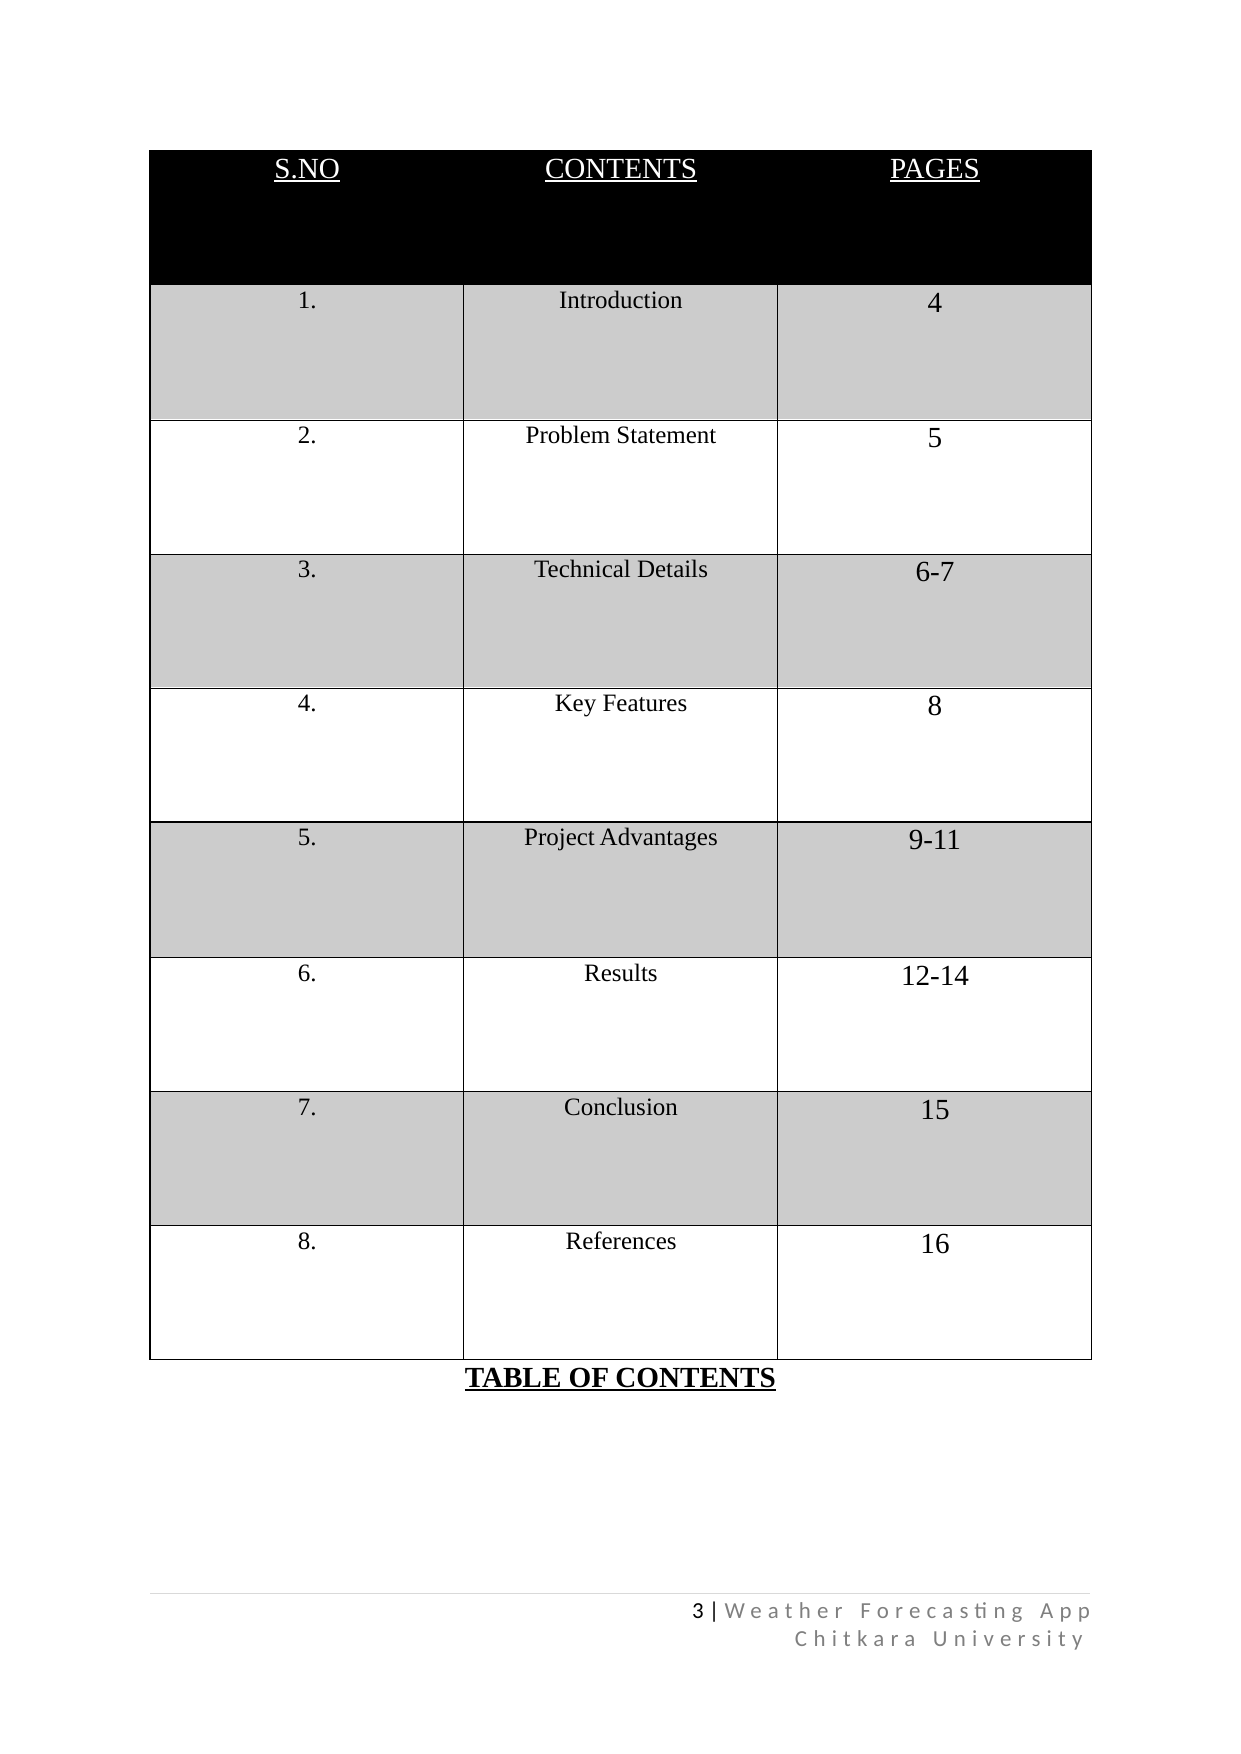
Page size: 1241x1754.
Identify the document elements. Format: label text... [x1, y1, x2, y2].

table_header S.NO [151, 151, 463, 284]
table_cell 1. [151, 285, 463, 419]
table_cell Problem Statement [464, 421, 777, 553]
text TABLE OF CONTENTS [150, 1360, 1090, 1393]
table_cell 3. [151, 555, 463, 687]
table_cell Project Advantages [464, 823, 777, 957]
table_cell 6. [151, 958, 463, 1091]
table_cell 4 [778, 285, 1091, 419]
table_header PAGES [778, 151, 1091, 284]
table_header CONTENTS [464, 151, 777, 284]
table_cell 5 [778, 421, 1091, 553]
table_cell References [464, 1226, 777, 1359]
table_cell 8. [151, 1226, 463, 1359]
table_cell Results [464, 958, 777, 1091]
table_cell 7. [151, 1092, 463, 1225]
table_cell Technical Details [464, 555, 777, 687]
table_cell Introduction [464, 285, 777, 419]
table_cell 6-7 [778, 555, 1091, 687]
table_cell 4. [151, 689, 463, 821]
table_cell 9-11 [778, 823, 1091, 957]
table_cell Key Features [464, 689, 777, 821]
table_cell 12-14 [778, 958, 1091, 1091]
table_cell 5. [151, 823, 463, 957]
table_cell 8 [778, 689, 1091, 821]
table_cell 2. [151, 421, 463, 553]
table_cell 16 [778, 1226, 1091, 1359]
table_cell 15 [778, 1092, 1091, 1225]
table_cell Conclusion [464, 1092, 777, 1225]
